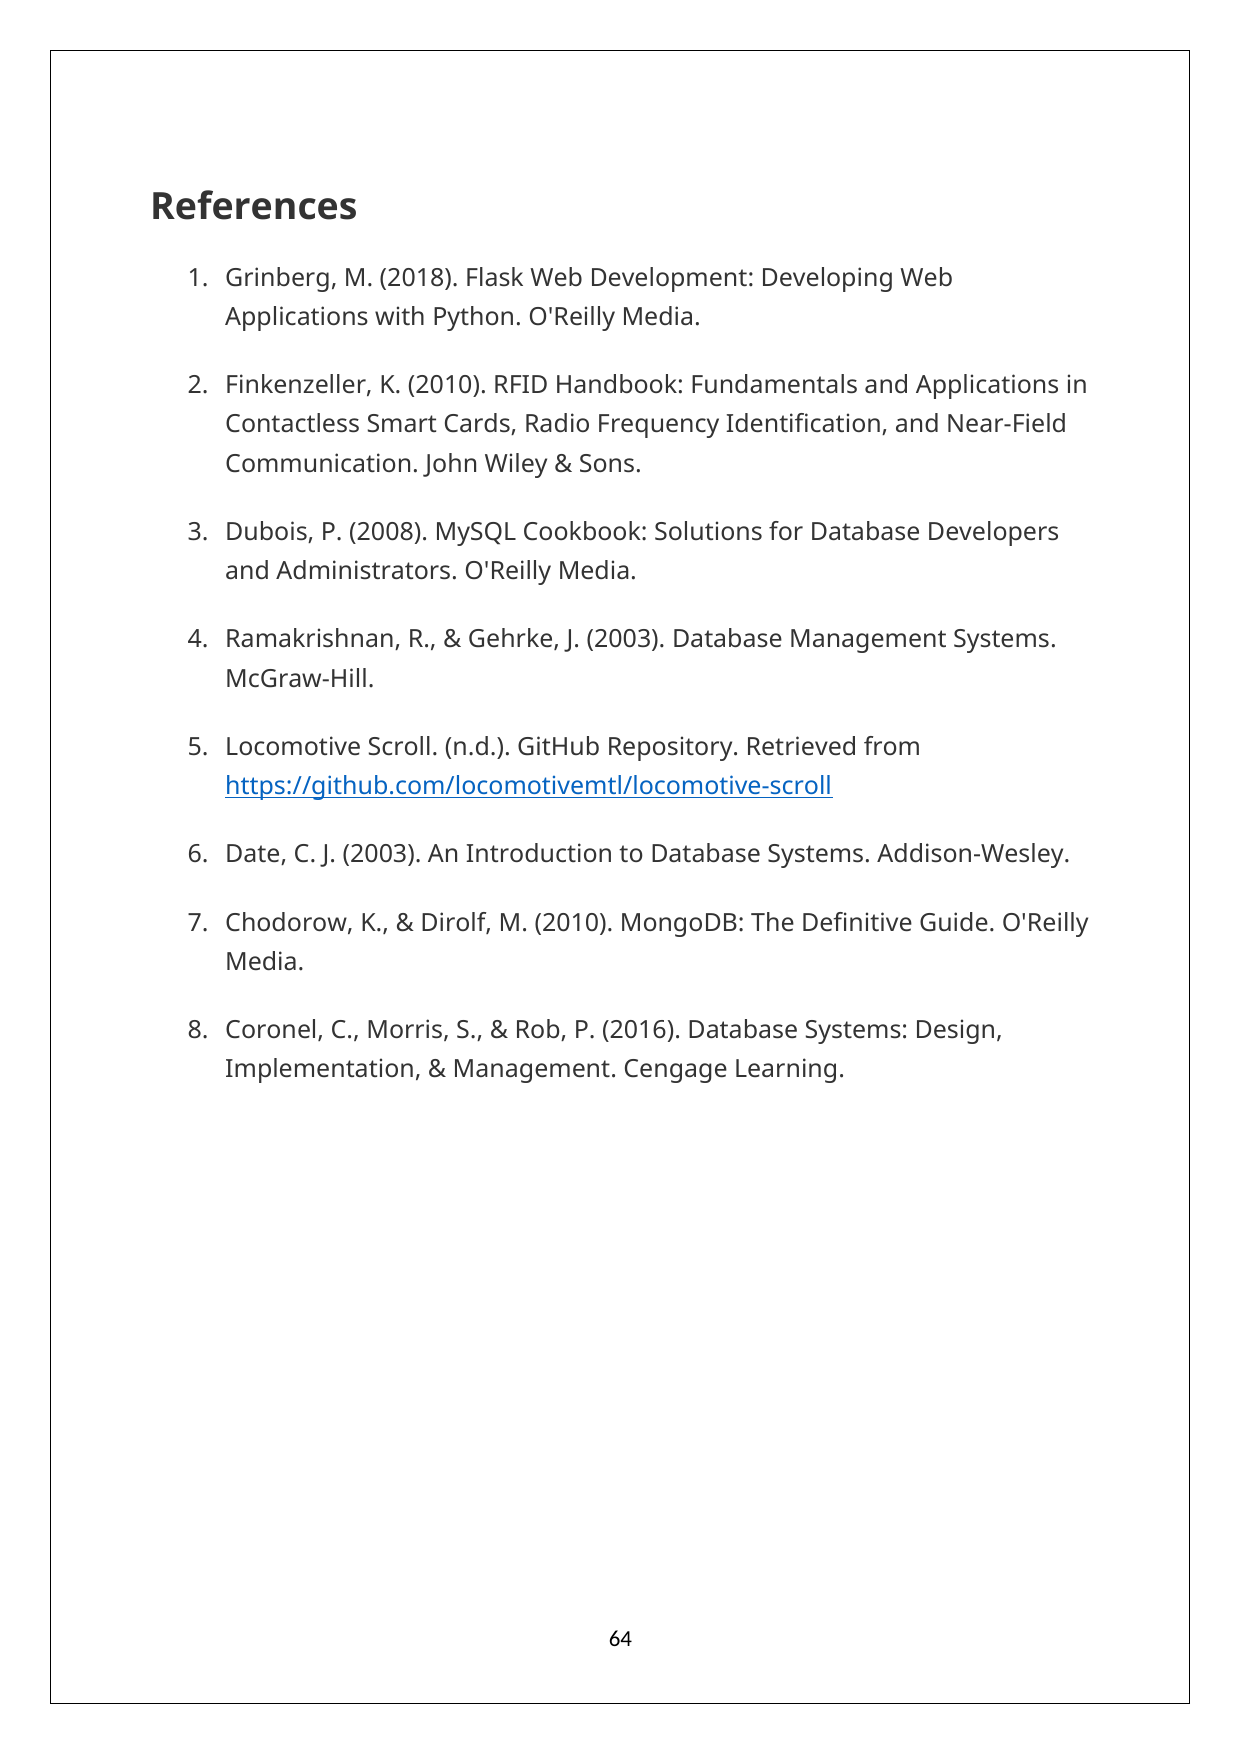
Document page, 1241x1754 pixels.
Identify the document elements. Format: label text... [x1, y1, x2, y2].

list Dubois, P. (2008). MySQL Cookbook: Solutions for Database Developers and Administrators. O'Reilly Media. [187, 513, 1090, 587]
list Date, C. J. (2003). An Introduction to Database Systems. Addison-Wesley. [187, 836, 1090, 870]
list Chodorow, K., & Dirolf, M. (2010). MongoDB: The Definitive Guide. O'Reilly Media. [187, 904, 1090, 978]
list Grinberg, M. (2018). Flask Web Development: Developing Web Applications with Python. O'Reilly Media. [187, 259, 1090, 333]
text References [150, 179, 1090, 230]
list Finkenzeller, K. (2010). RFID Handbook: Fundamentals and Applications in Contactless Smart Cards, Radio Frequency Identification, and Near-Field Communication. John Wiley & Sons. [187, 367, 1090, 479]
list Ramakrishnan, R., & Gehrke, J. (2003). Database Management Systems. McGraw-Hill. [187, 621, 1090, 694]
list Coronel, C., Morris, S., & Rob, P. (2016). Database Systems: Design, Implementation, & Management. Cengage Learning. [187, 1012, 1090, 1085]
list Locomotive Scroll. (n.d.). GitHub Repository. Retrieved from https://github.com/locomotivemtl/locomotive-scroll [187, 728, 1090, 802]
